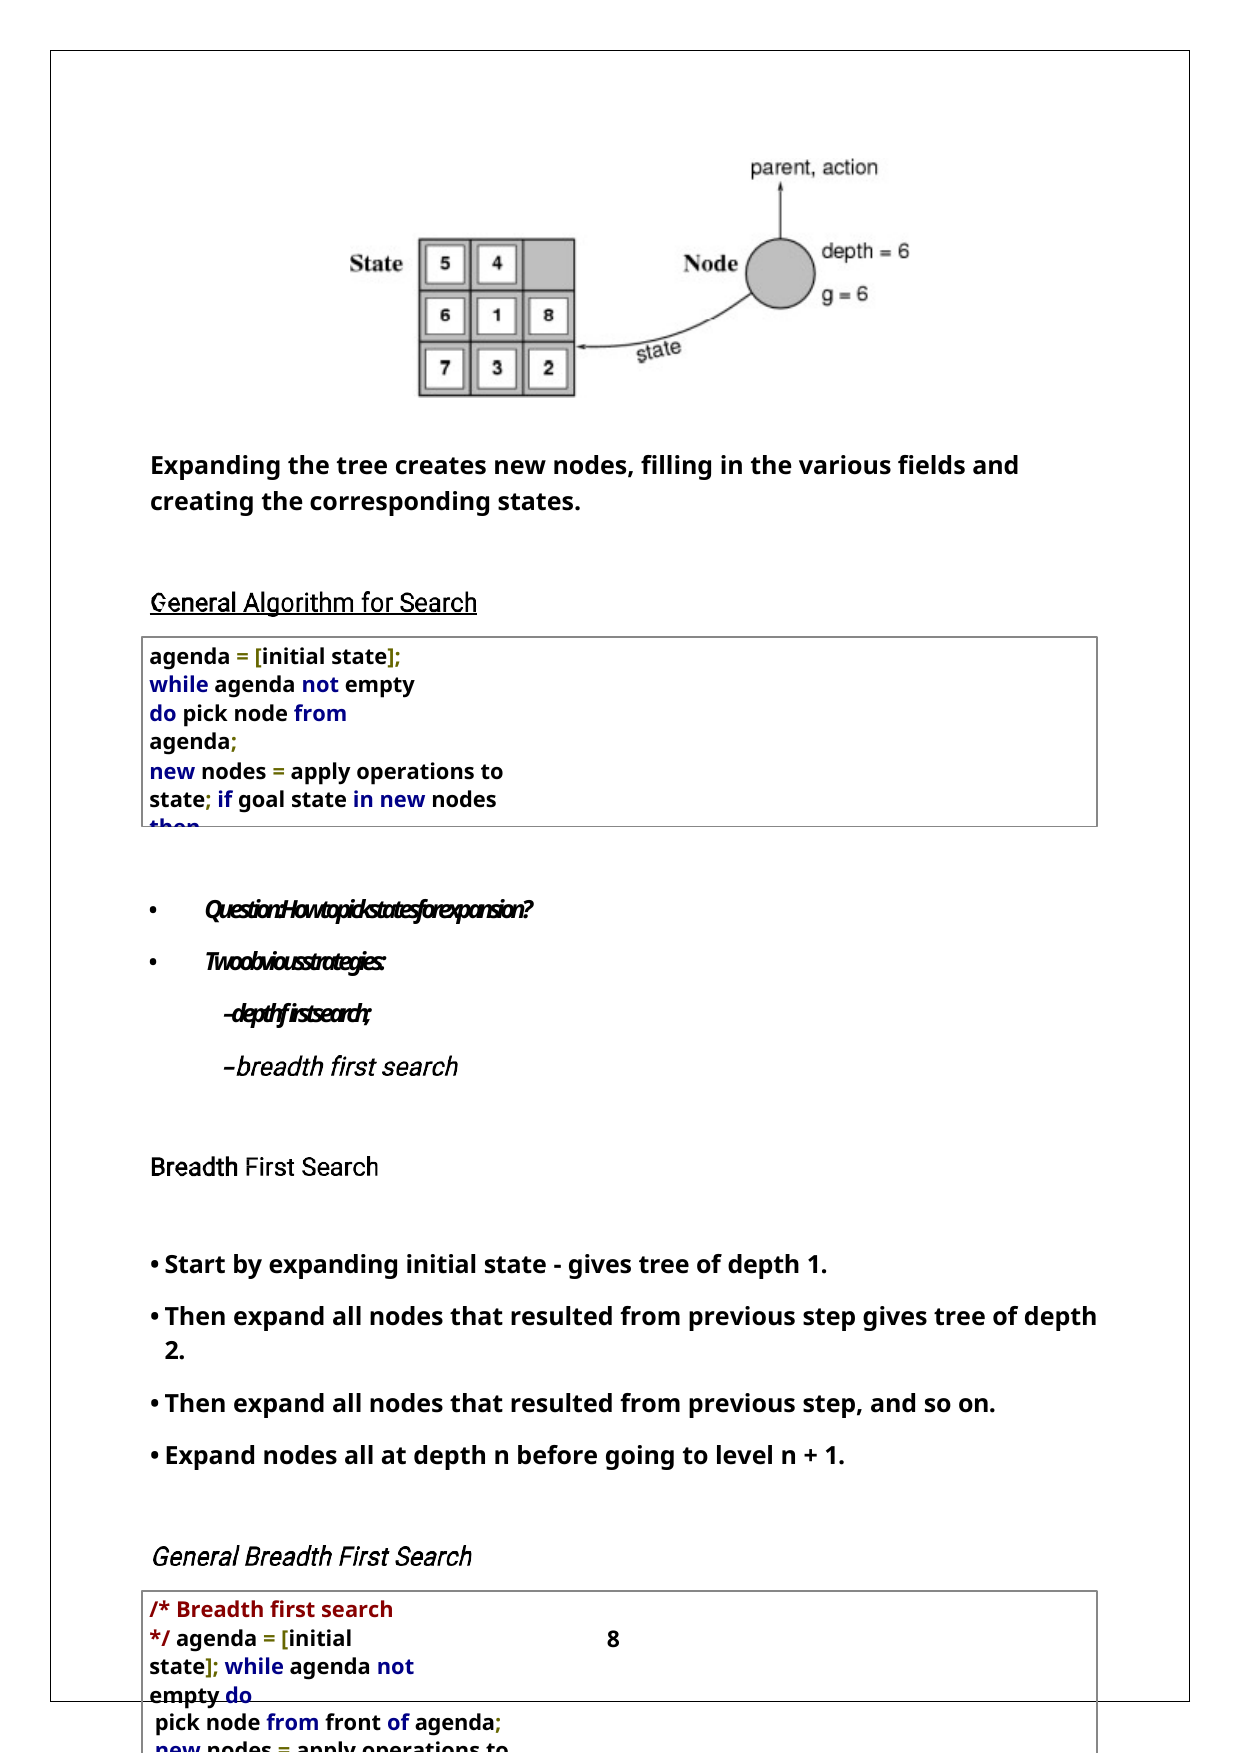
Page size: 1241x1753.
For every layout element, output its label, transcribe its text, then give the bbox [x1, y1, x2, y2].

text – [223, 1048, 1111, 1082]
text Expanding the tree creates new nodes, filling in the various fields and creating the corresponding states. [150, 448, 1093, 518]
list Start by expanding initial state - gives tree of depth 1. [150, 1247, 1111, 1281]
list Twoobviousstrategies: [148, 944, 1111, 978]
picture [236, 1055, 458, 1076]
list Then expand all nodes that resulted from previous step gives tree of depth 2. [150, 1299, 1111, 1367]
list Expand nodes all at depth n before going to level n + 1. [150, 1437, 1111, 1472]
picture [153, 1545, 472, 1566]
text –depthfirstsearch; [223, 996, 1111, 1030]
list Question:Howtopickstatesforexpansion? [148, 891, 1111, 926]
picture [246, 1156, 378, 1176]
list Then expand all nodes that resulted from previous step, and so on. [150, 1385, 1111, 1419]
picture [232, 591, 476, 613]
picture [350, 158, 910, 398]
